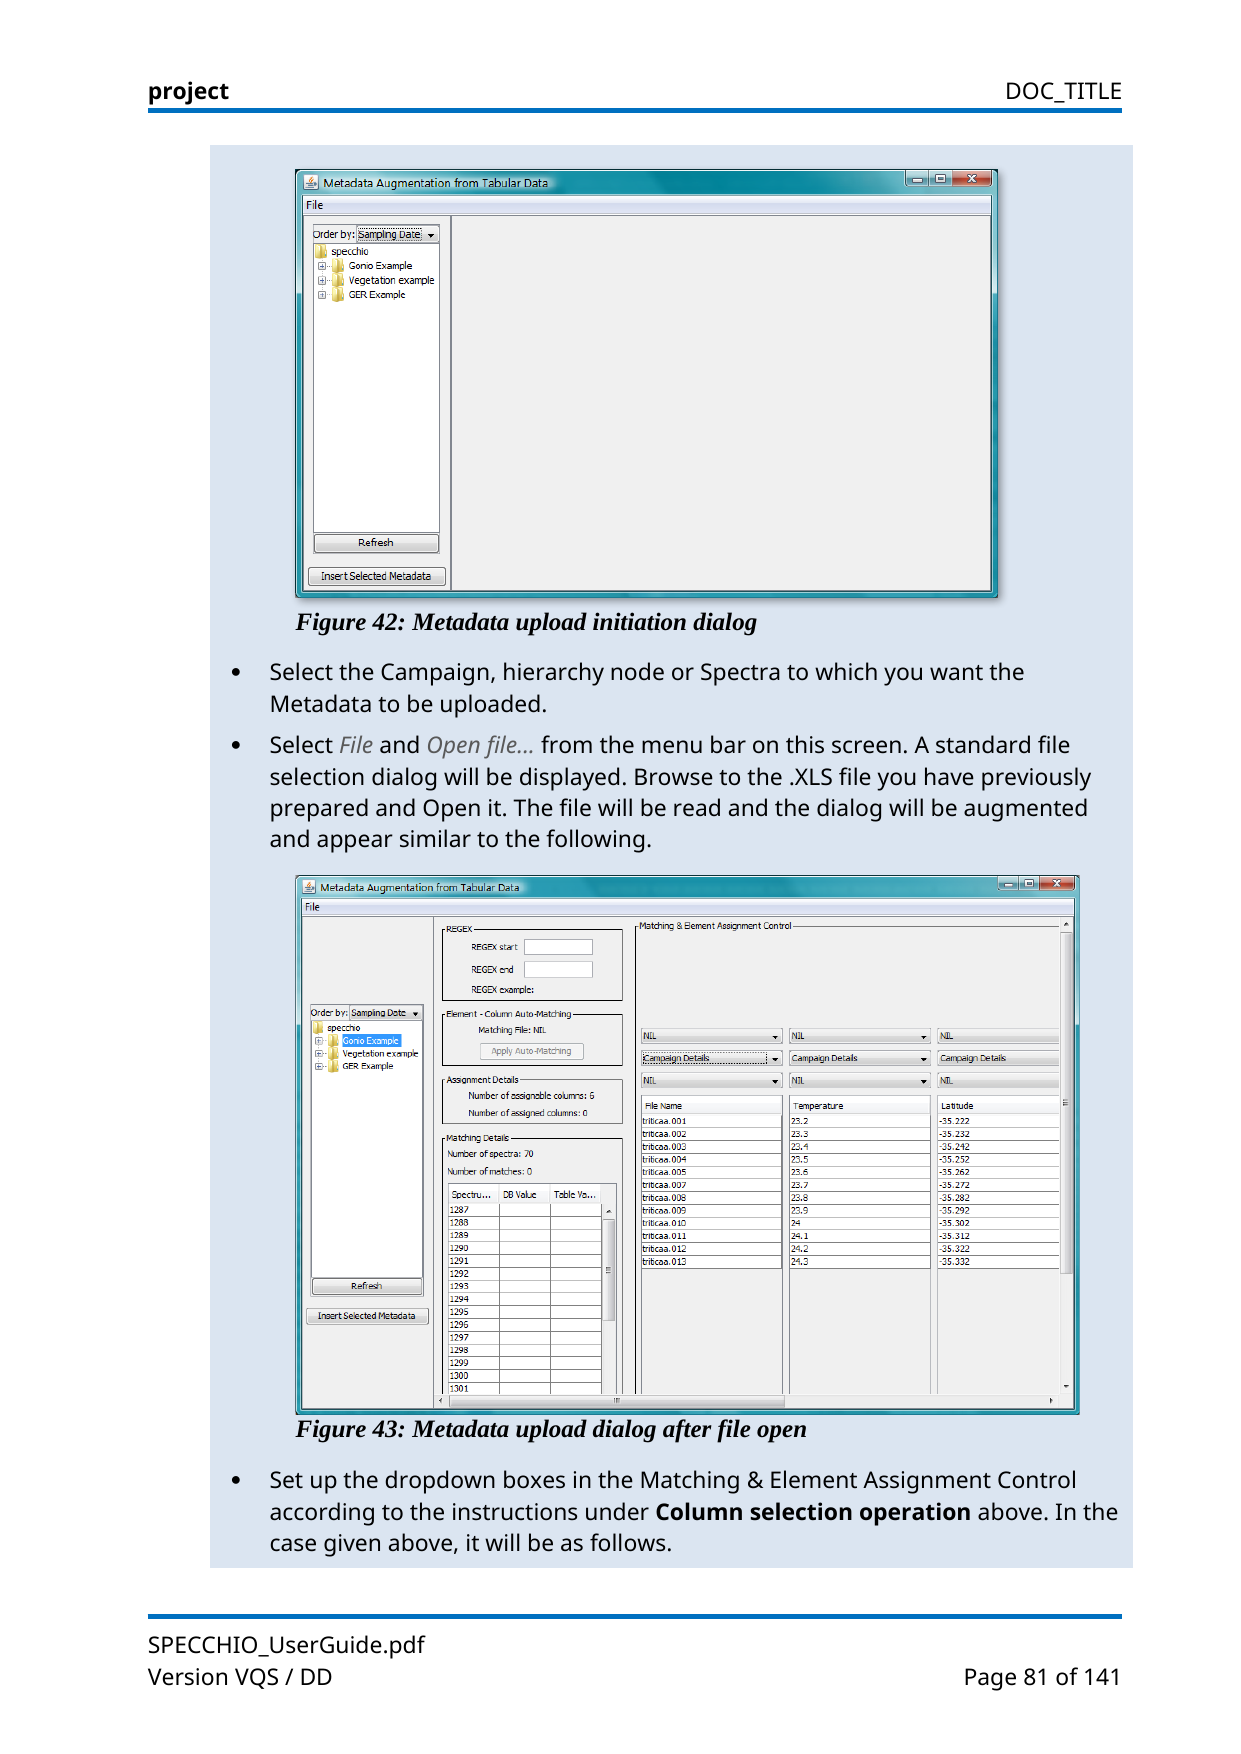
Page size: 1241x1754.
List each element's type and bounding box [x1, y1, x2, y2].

picture [295, 169, 998, 598]
picture [295, 875, 1080, 1415]
table_header [210, 145, 1133, 1568]
